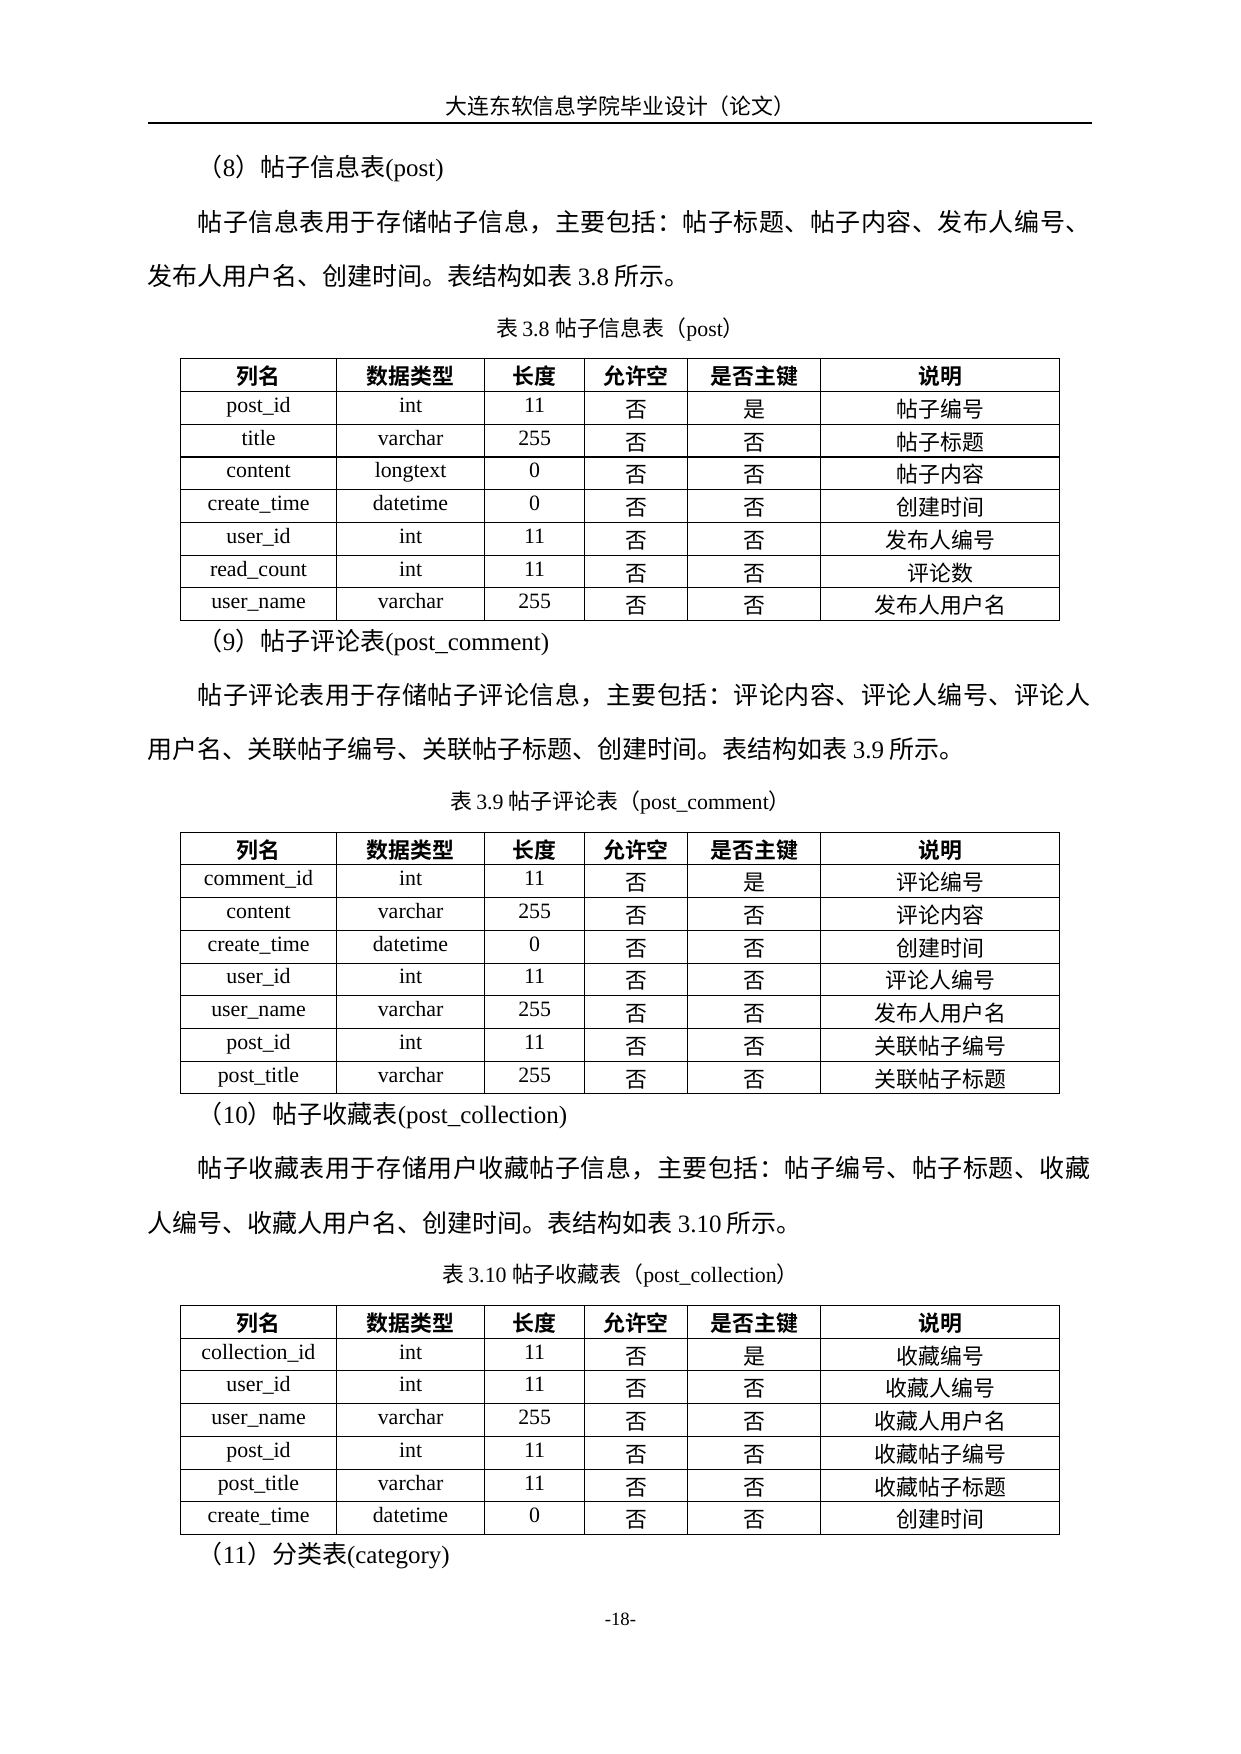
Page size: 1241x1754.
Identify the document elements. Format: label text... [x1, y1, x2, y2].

table_cell 收藏人用户名 [821, 1404, 1059, 1436]
table_cell 否 [688, 931, 820, 962]
table_cell 255 [485, 425, 584, 456]
table_cell 否 [585, 1062, 687, 1093]
table_cell 11 [485, 523, 584, 554]
text （10）帖子收藏表(post_collection) [148, 1094, 1092, 1131]
table_header 允许空 [585, 833, 687, 864]
table_cell datetime [337, 931, 484, 962]
table_cell varchar [337, 1404, 484, 1436]
table_cell 否 [688, 898, 820, 930]
table_header 长度 [485, 1306, 584, 1338]
table_cell 11 [485, 1339, 584, 1370]
table_cell content [181, 458, 336, 489]
table_cell 创建时间 [821, 490, 1059, 522]
table_cell 11 [485, 865, 584, 897]
table_cell 是 [688, 865, 820, 897]
table_cell 帖子内容 [821, 458, 1059, 489]
table_cell longtext [337, 458, 484, 489]
table_header 说明 [821, 1306, 1059, 1338]
table_cell 评论内容 [821, 898, 1059, 930]
table_cell 否 [585, 392, 687, 424]
table_cell 收藏帖子标题 [821, 1470, 1059, 1501]
table_cell collection_id [181, 1339, 336, 1370]
table_cell create_time [181, 490, 336, 522]
table_cell 评论数 [821, 556, 1059, 587]
text 表3.8 帖子信息表（post） [148, 311, 1092, 342]
table_cell 否 [688, 1470, 820, 1501]
table_header 说明 [821, 359, 1059, 391]
table_cell int [337, 1437, 484, 1468]
table_cell int [337, 964, 484, 995]
table_cell post_id [181, 1029, 336, 1061]
table_cell 否 [585, 964, 687, 995]
table_cell user_id [181, 1371, 336, 1403]
table_cell 否 [688, 1062, 820, 1093]
text （9）帖子评论表(post_comment) [148, 621, 1092, 657]
table_cell 是 [688, 1339, 820, 1370]
table_header 数据类型 [337, 1306, 484, 1338]
table_cell 否 [585, 556, 687, 587]
table_cell 否 [688, 996, 820, 1028]
table_cell user_id [181, 964, 336, 995]
table_cell 否 [585, 865, 687, 897]
table_cell 收藏帖子编号 [821, 1437, 1059, 1468]
table_cell 否 [688, 523, 820, 554]
table_cell 评论人编号 [821, 964, 1059, 995]
table_cell 11 [485, 1029, 584, 1061]
table_cell 否 [585, 425, 687, 456]
table_cell title [181, 425, 336, 456]
table_cell 否 [688, 588, 820, 620]
table_cell 关联帖子编号 [821, 1029, 1059, 1061]
table_cell post_id [181, 1437, 336, 1468]
table_cell content [181, 898, 336, 930]
table_cell 否 [585, 1437, 687, 1468]
table_cell user_name [181, 1404, 336, 1436]
table_cell 发布人用户名 [821, 996, 1059, 1028]
table_header 数据类型 [337, 359, 484, 391]
text （11）分类表(category) [148, 1535, 1092, 1571]
table_cell user_id [181, 523, 336, 554]
table_header 说明 [821, 833, 1059, 864]
table_header 长度 [485, 359, 584, 391]
table_cell 收藏人编号 [821, 1371, 1059, 1403]
table_cell 否 [688, 1502, 820, 1534]
table_header 长度 [485, 833, 584, 864]
table_cell 否 [585, 490, 687, 522]
table_cell 评论编号 [821, 865, 1059, 897]
table_cell 255 [485, 898, 584, 930]
table_cell create_time [181, 931, 336, 962]
table_cell 否 [585, 523, 687, 554]
table_cell 否 [585, 1371, 687, 1403]
table_cell 11 [485, 392, 584, 424]
table_cell 255 [485, 1404, 584, 1436]
table_cell 否 [585, 898, 687, 930]
table_cell datetime [337, 490, 484, 522]
table_cell 否 [688, 458, 820, 489]
table_cell int [337, 1339, 484, 1370]
table_cell 否 [585, 931, 687, 962]
table_cell varchar [337, 1062, 484, 1093]
table_cell 关联帖子标题 [821, 1062, 1059, 1093]
table_cell 否 [688, 490, 820, 522]
text 表3.10 帖子收藏表（post_collection） [148, 1257, 1092, 1289]
table_header 列名 [181, 1306, 336, 1338]
table_cell 否 [585, 1404, 687, 1436]
table_cell 否 [585, 1339, 687, 1370]
table_cell int [337, 1029, 484, 1061]
table_cell user_name [181, 996, 336, 1028]
table_cell 否 [688, 1404, 820, 1436]
table_cell int [337, 523, 484, 554]
table_cell 创建时间 [821, 1502, 1059, 1534]
text 表3.9 帖子评论表（post_comment） [148, 784, 1092, 816]
table_cell 11 [485, 556, 584, 587]
table_cell 否 [688, 1371, 820, 1403]
table_cell 否 [688, 1029, 820, 1061]
table_cell post_title [181, 1062, 336, 1093]
table_cell create_time [181, 1502, 336, 1534]
table_cell 11 [485, 1437, 584, 1468]
table_cell varchar [337, 996, 484, 1028]
table_cell 否 [688, 1437, 820, 1468]
table_cell 否 [688, 425, 820, 456]
table_cell user_name [181, 588, 336, 620]
table_header 是否主键 [688, 359, 820, 391]
table_cell varchar [337, 898, 484, 930]
table_header 是否主键 [688, 1306, 820, 1338]
table_cell 0 [485, 458, 584, 489]
table_cell 否 [585, 588, 687, 620]
table_cell int [337, 556, 484, 587]
table_cell 11 [485, 964, 584, 995]
table_cell 否 [585, 996, 687, 1028]
text （8）帖子信息表(post) [148, 148, 1092, 184]
table_cell 255 [485, 588, 584, 620]
table_cell int [337, 865, 484, 897]
text 帖子收藏表用于存储用户收藏帖子信息，主要包括：帖子编号、帖子标题、收藏人编号、收藏人用户名、创建时间。表结构如表3.10所示。 [148, 1149, 1092, 1239]
table_header 是否主键 [688, 833, 820, 864]
table_cell datetime [337, 1502, 484, 1534]
table_cell int [337, 1371, 484, 1403]
table_cell 否 [585, 1470, 687, 1501]
table_cell 0 [485, 931, 584, 962]
table_cell varchar [337, 588, 484, 620]
table_header 列名 [181, 359, 336, 391]
table_cell 否 [585, 458, 687, 489]
table_cell 否 [688, 964, 820, 995]
table_cell 创建时间 [821, 931, 1059, 962]
table_cell 收藏编号 [821, 1339, 1059, 1370]
table_header 数据类型 [337, 833, 484, 864]
table_cell varchar [337, 1470, 484, 1501]
table_cell varchar [337, 425, 484, 456]
table_cell 否 [688, 556, 820, 587]
table_cell read_count [181, 556, 336, 587]
table_cell post_title [181, 1470, 336, 1501]
table_cell 0 [485, 1502, 584, 1534]
table_cell 11 [485, 1470, 584, 1501]
table_cell 255 [485, 1062, 584, 1093]
table_cell 帖子标题 [821, 425, 1059, 456]
table_cell 发布人用户名 [821, 588, 1059, 620]
table_header 列名 [181, 833, 336, 864]
table_cell post_id [181, 392, 336, 424]
table_cell 帖子编号 [821, 392, 1059, 424]
table_cell 否 [585, 1502, 687, 1534]
table_cell int [337, 392, 484, 424]
text 帖子信息表用于存储帖子信息，主要包括：帖子标题、帖子内容、发布人编号、发布人用户名、创建时间。表结构如表3.8所示。 [148, 202, 1092, 293]
table_cell 否 [585, 1029, 687, 1061]
table_cell 255 [485, 996, 584, 1028]
table_header 允许空 [585, 1306, 687, 1338]
table_header 允许空 [585, 359, 687, 391]
table_cell 是 [688, 392, 820, 424]
table_cell 0 [485, 490, 584, 522]
table_cell 发布人编号 [821, 523, 1059, 554]
text 帖子评论表用于存储帖子评论信息，主要包括：评论内容、评论人编号、评论人用户名、关联帖子编号、关联帖子标题、创建时间。表结构如表3.9所示。 [148, 675, 1092, 766]
table_cell comment_id [181, 865, 336, 897]
table_cell 11 [485, 1371, 584, 1403]
